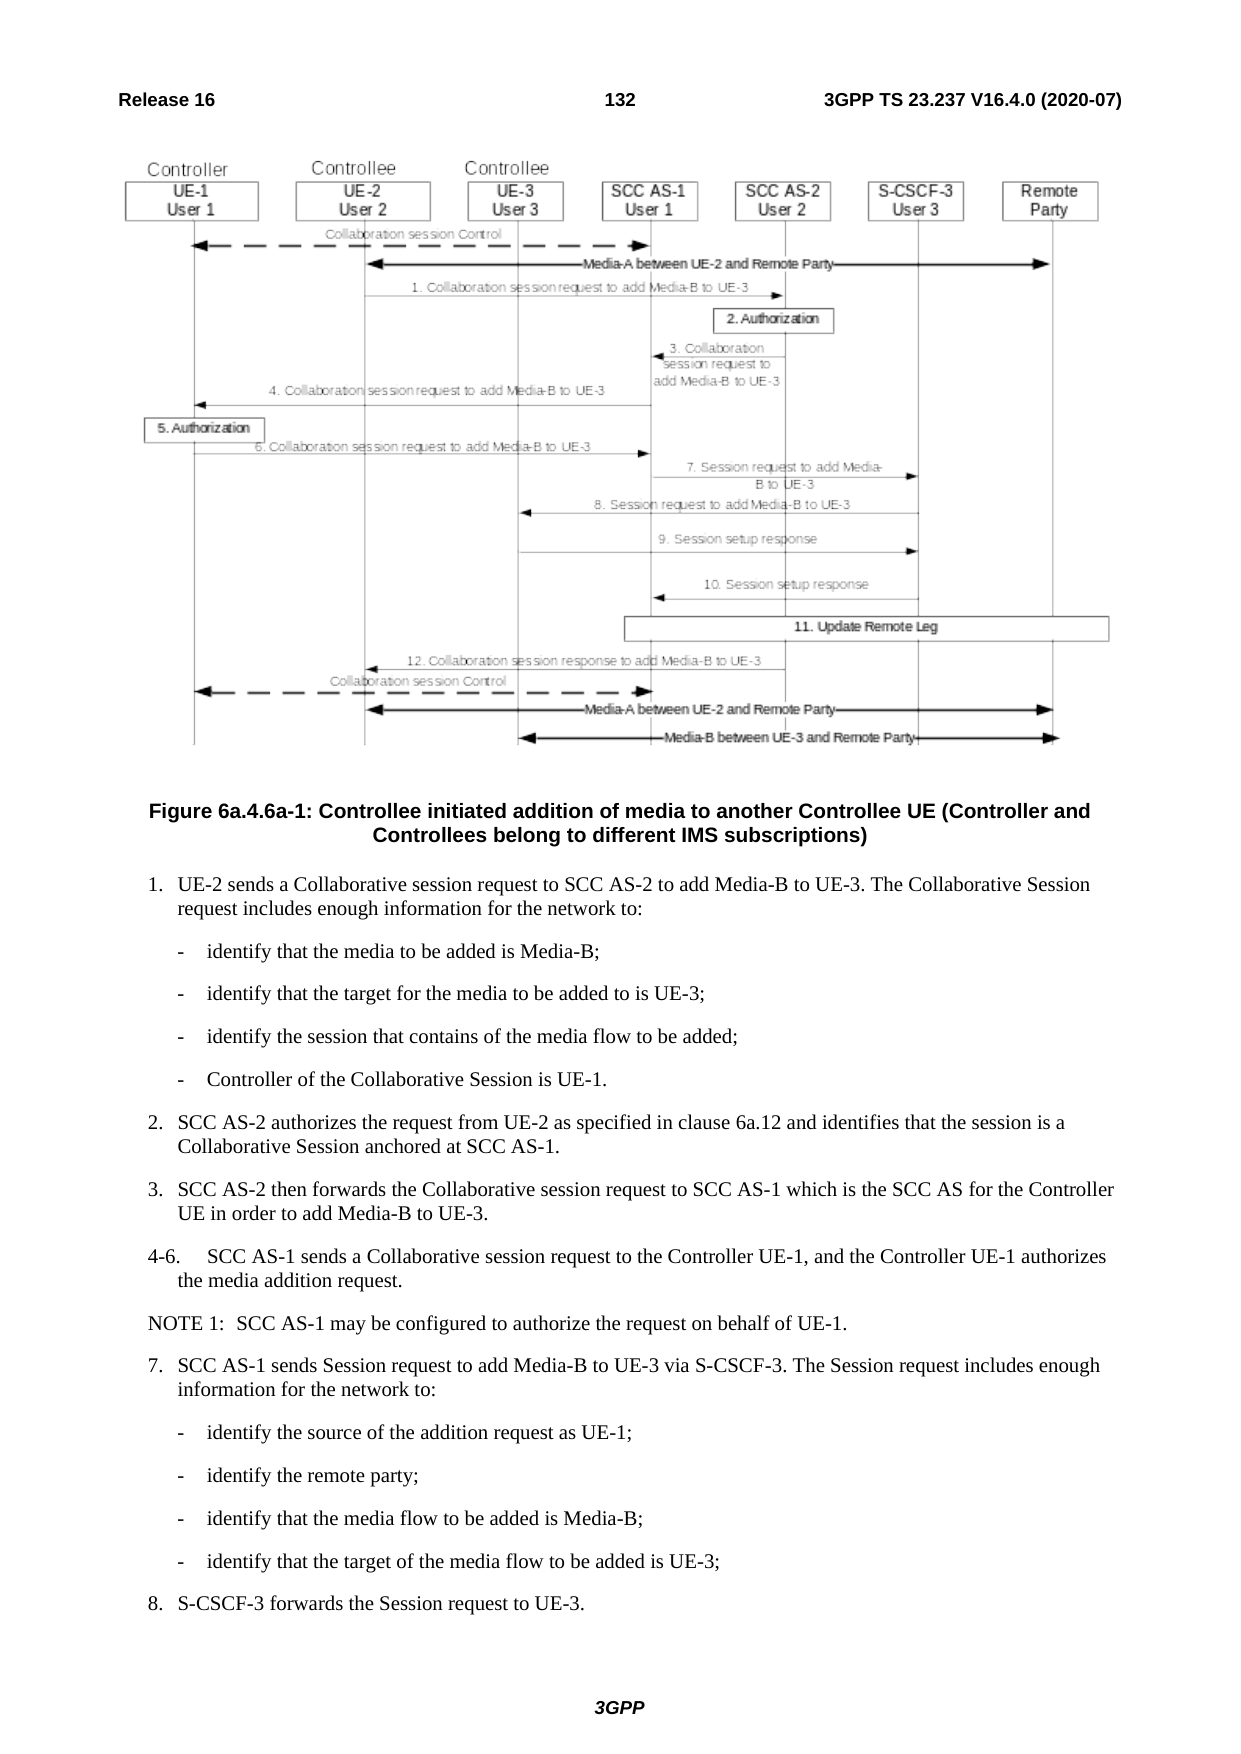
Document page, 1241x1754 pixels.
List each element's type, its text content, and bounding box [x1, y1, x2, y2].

text - identify the remote party; [177, 1463, 1122, 1487]
text 3. SCC AS-2 then forwards the Collaborative session request to SCC AS-1 which is the SCC AS for the Controller UE in order to add Media-B to UE-3. [148, 1177, 1122, 1225]
text NOTE 1: SCC AS-1 may be configured to authorize the request on behalf of UE-1. [148, 1310, 1122, 1334]
text - identify the session that contains of the media flow to be added; [177, 1024, 1122, 1048]
text - identify that the media to be added is Media-B; [177, 938, 1122, 963]
text - Controller of the Collaborative Session is UE-1. [177, 1067, 1122, 1091]
text 1. UE-2 sends a Collaborative session request to SCC AS-2 to add Media-B to UE-3. The Collaborative Session request includes enough information for the network to: [148, 872, 1122, 920]
text - identify the source of the addition request as UE-1; [177, 1420, 1122, 1444]
text 7. SCC AS-1 sends Session request to add Media-B to UE-3 via S-CSCF-3. The Session request includes enough information for the network to: [148, 1353, 1122, 1401]
text 4-6. SCC AS-1 sends a Collaborative session request to the Controller UE-1, and the Controller UE-1 authorizes the media addition request. [148, 1243, 1122, 1292]
text - identify that the target for the media to be added to is UE-3; [177, 981, 1122, 1005]
text 8. S-CSCF-3 forwards the Session request to UE-3. [148, 1591, 1122, 1615]
text - identify that the target of the media flow to be added is UE-3; [177, 1548, 1122, 1573]
text 2. SCC AS-2 authorizes the request from UE-2 as specified in clause 6a.12 and identifies that the session is a Collaborative Session anchored at SCC AS-1. [148, 1110, 1122, 1158]
text Figure 6a.4.6a-1: Controllee initiated addition of media to another Controllee UE (Controller and Controllees belong to different IMS subscriptions) [118, 799, 1122, 847]
text - identify that the media flow to be added is Media-B; [177, 1506, 1122, 1530]
